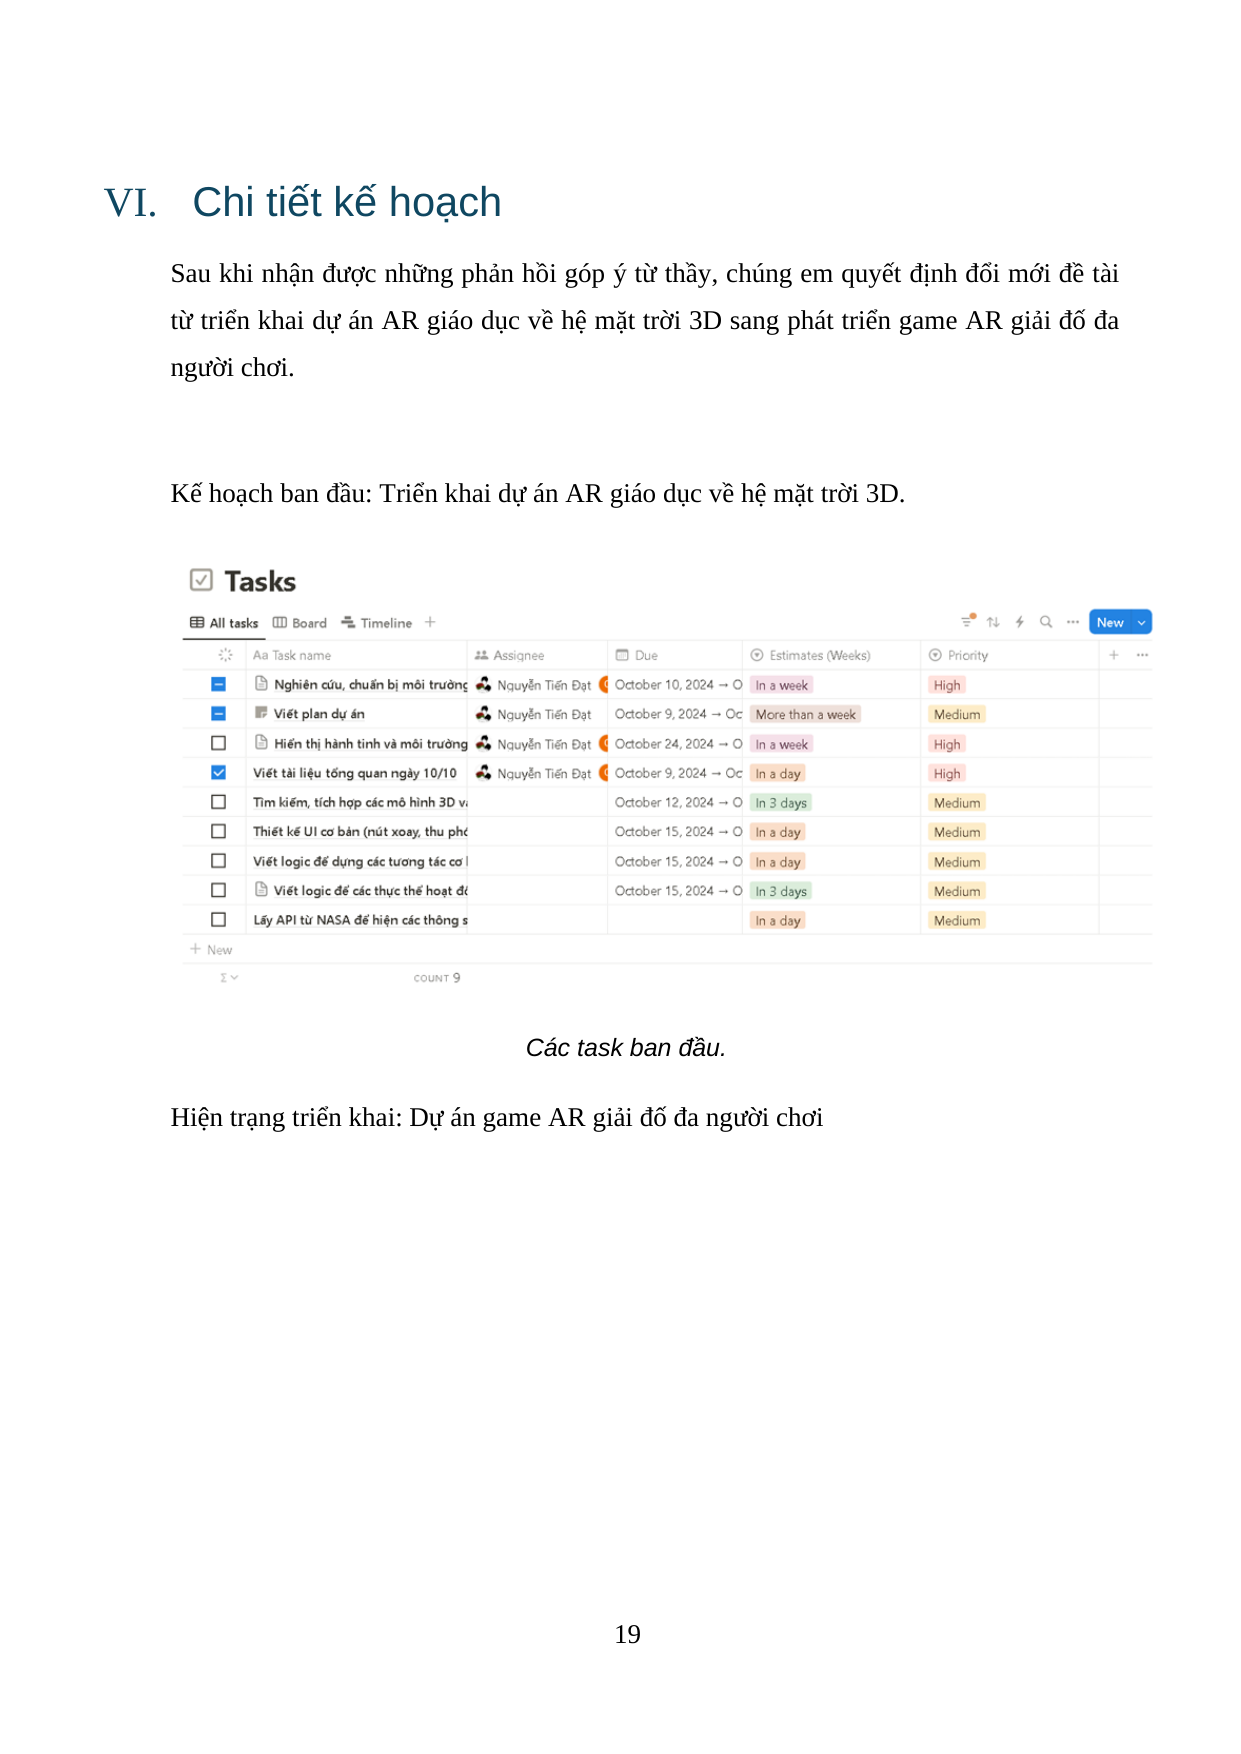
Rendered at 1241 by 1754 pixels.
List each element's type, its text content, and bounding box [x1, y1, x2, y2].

text Sau khi nhận được những phản hồi góp ý từ thầy, chúng em quyết định đổi mới đề tài từ triển khai dự án AR giáo dục về hệ mặt trời 3D sang phát triển game AR giải đố đa người chơi. [170, 257, 1122, 382]
text Các task ban đầu. [133, 1033, 1122, 1062]
text Hiện trạng triển khai: Dự án game AR giải đố đa người chơi [170, 1102, 1122, 1133]
picture [170, 540, 1160, 993]
text Kế hoạch ban đầu: Triển khai dự án AR giáo dục về hệ mặt trời 3D. [170, 477, 1122, 509]
